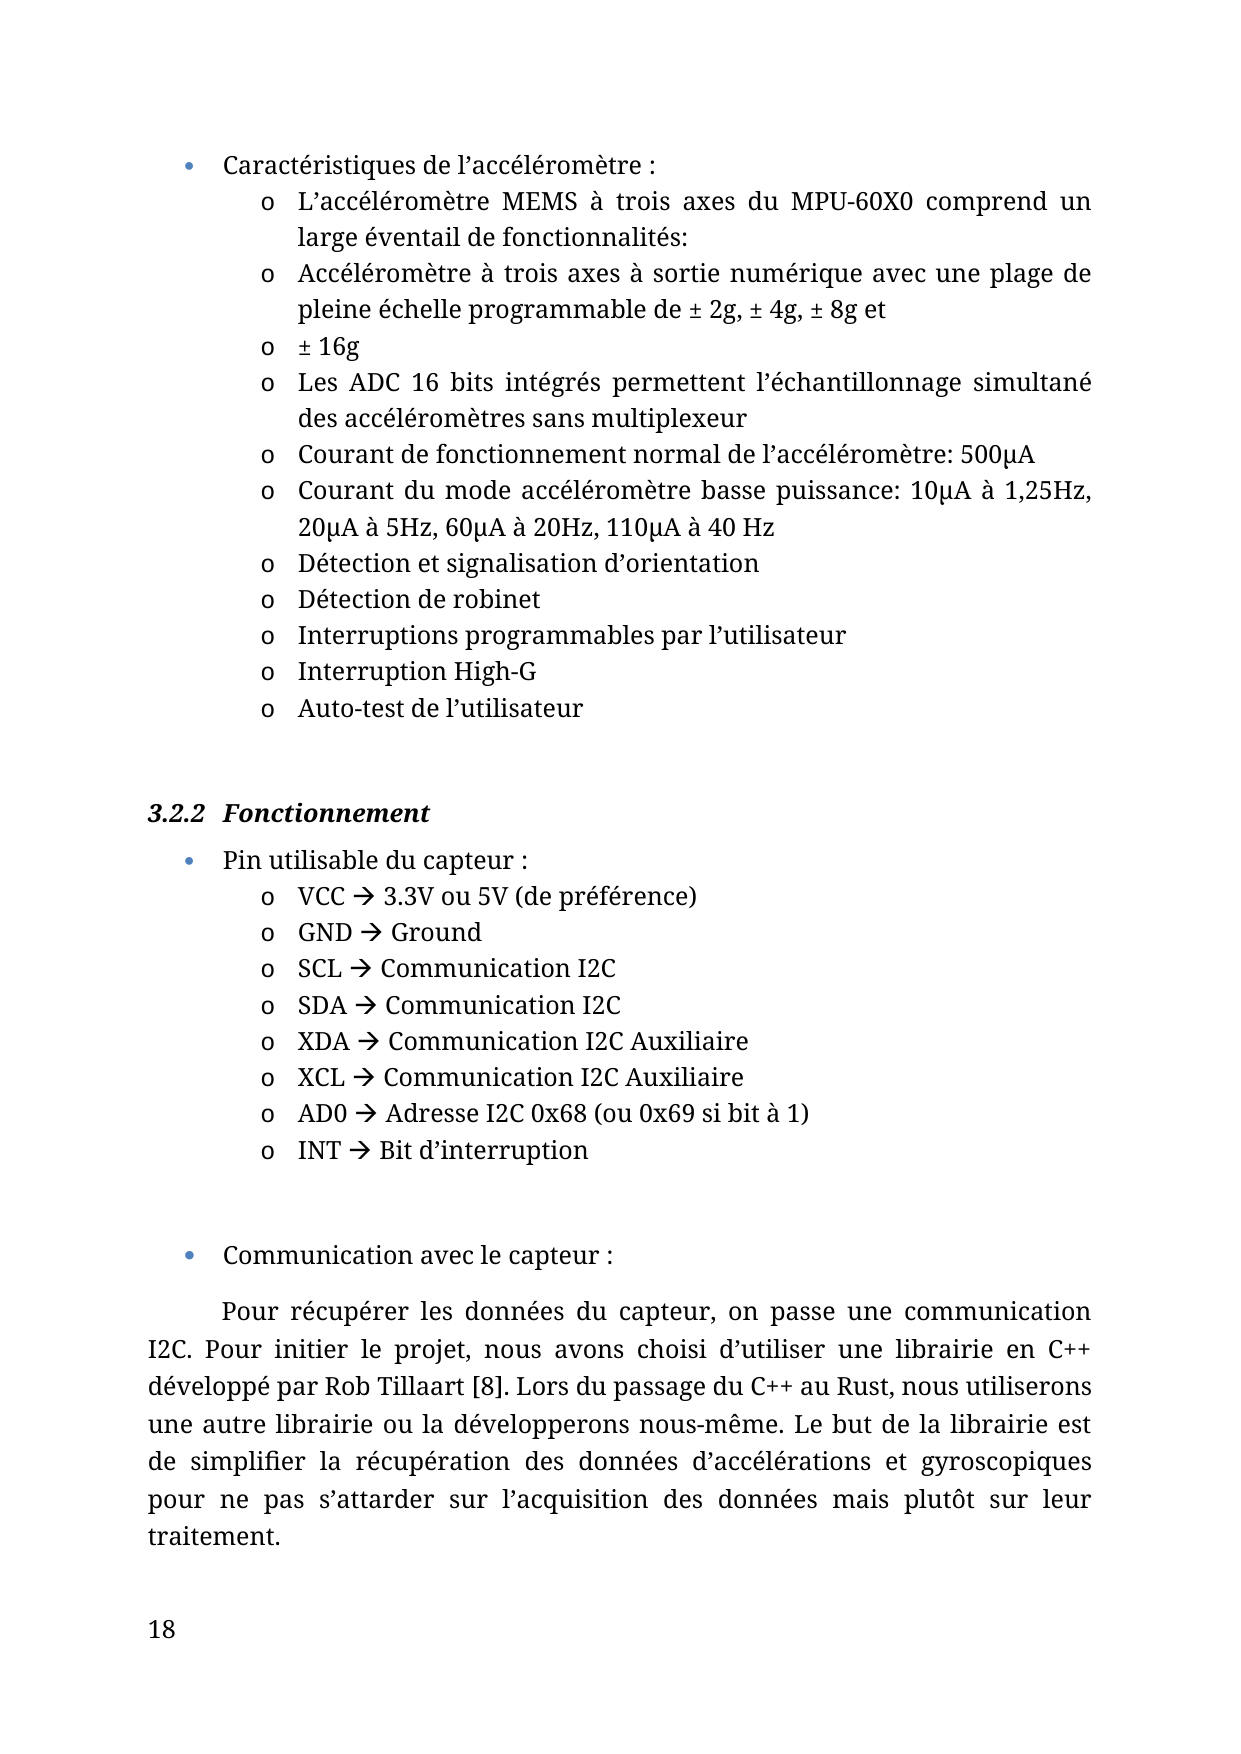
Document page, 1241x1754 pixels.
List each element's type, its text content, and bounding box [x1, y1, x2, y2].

list SDA Communication I2C [260, 987, 1093, 1022]
text Pour récupérer les données du capteur, on passe une communication I2C. Pour initier le projet, nous avons choisi d’utiliser une librairie en C++ développé par Rob Tillaart [8]. Lors du passage du C++ au Rust, nous utiliserons une autre librairie ou la développerons nous-même. Le but de la librairie est de simplifier la récupération des données d’accélérations et gyroscopiques pour ne pas s’attarder sur l’acquisition des données mais plutôt sur leur traitement. [148, 1291, 1093, 1553]
list Auto-test de l’utilisateur [260, 690, 1093, 724]
list AD0 Adresse I2C 0x68 (ou 0x69 si bit à 1) [260, 1096, 1093, 1130]
list Caractéristiques de l’accéléromètre : [185, 148, 1093, 182]
list Les ADC 16 bits intégrés permettent l’échantillonnage simultané des accéléromètres sans multiplexeur [260, 364, 1093, 435]
list Communication avec le capteur : [185, 1238, 1093, 1272]
list GND Ground [260, 915, 1093, 949]
list INT Bit d’interruption [260, 1132, 1093, 1167]
list Accéléromètre à trois axes à sortie numérique avec une plage de pleine échelle programmable de ± 2g, ± 4g, ± 8g et [260, 256, 1093, 326]
list L’accéléromètre MEMS à trois axes du MPU-60X0 comprend un large éventail de fonctionnalités: [260, 184, 1093, 254]
list XDA Communication I2C Auxiliaire [260, 1023, 1093, 1058]
list SCL Communication I2C [260, 951, 1093, 985]
list Courant du mode accéléromètre basse puissance: 10µA à 1,25Hz, 20µA à 5Hz, 60µA à 20Hz, 110µA à 40 Hz [260, 473, 1093, 543]
list Courant de fonctionnement normal de l’accéléromètre: 500µA [260, 437, 1093, 471]
list ± 16g [260, 328, 1093, 362]
list XCL Communication I2C Auxiliaire [260, 1060, 1093, 1094]
list Interruption High-G [260, 654, 1093, 688]
list Pin utilisable du capteur : [185, 842, 1093, 877]
list Interruptions programmables par l’utilisateur [260, 618, 1093, 652]
list VCC 3.3V ou 5V (de préférence) [260, 878, 1093, 913]
subtitle Fonctionnement [148, 796, 1093, 830]
list Détection et signalisation d’orientation [260, 545, 1093, 579]
list Détection de robinet [260, 582, 1093, 616]
